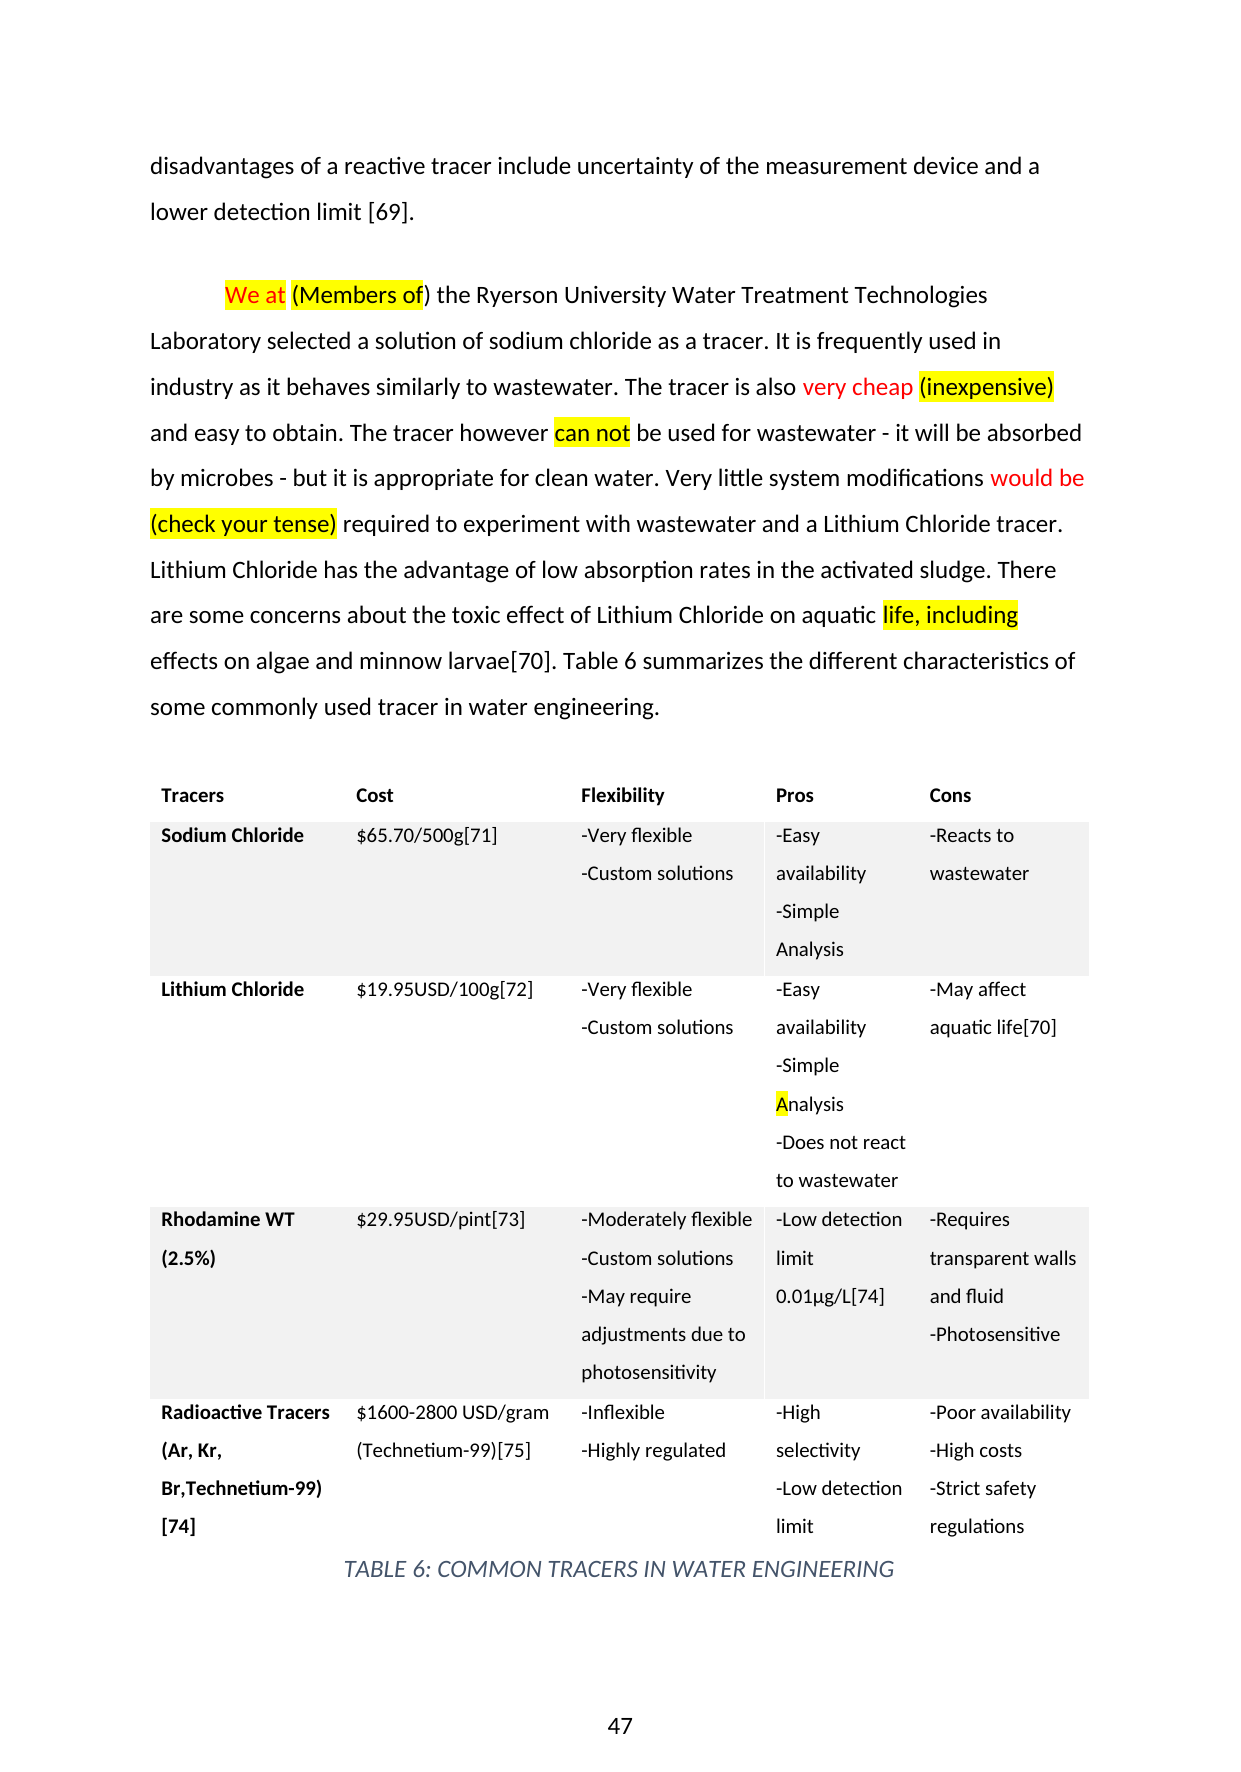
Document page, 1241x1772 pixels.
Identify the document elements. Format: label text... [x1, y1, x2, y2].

table_cell -Easy availability -Simple Analysis -Does not react to wastewater [765, 976, 918, 1207]
table_header Tracers [150, 783, 345, 822]
table_cell -May affect aquatic life[70] [918, 976, 1089, 1207]
text We at (Members of) the Ryerson University Water Treatment Technologies Laboratory selected a solution of sodium chloride as a tracer. It is frequently used in industry as it behaves similarly to wastewater. The tracer is also very cheap (inexpensive) and easy to obtain. The tracer however can not be used for wastewater - it will be absorbed by microbes - but it is appropriate for clean water. Very little system modifications would be (check your tense) required to experiment with wastewater and a Lithium Chloride tracer. Lithium Chloride has the advantage of low absorption rates in the activated sludge. There are some concerns about the toxic effect of Lithium Chloride on aquatic life, including effects on algae and minnow larvae[70]. Table 6 summarizes the different characteristics of some commonly used tracer in water engineering. [150, 279, 1090, 722]
table_cell $65.70/500g[71] [345, 822, 570, 976]
table_cell -Reacts to wastewater [918, 822, 1089, 976]
table_cell -Moderately flexible -Custom solutions -May require adjustments due to photosensitivity [570, 1207, 764, 1399]
table_cell -Easy availability -Simple Analysis [765, 822, 918, 976]
table_cell -Low detection limit 0.01μg/L[74] [765, 1207, 918, 1399]
table_cell $29.95USD/pint[73] [345, 1207, 570, 1399]
table_header Pros [765, 783, 918, 822]
table_cell Sodium Chloride [150, 822, 345, 976]
table_header Cons [918, 783, 1089, 822]
table_header Flexibility [570, 783, 764, 822]
table_cell -Very flexible -Custom solutions [570, 822, 764, 976]
table_cell $1600-2800 USD/gram (Technetium-99)[75] [345, 1399, 570, 1553]
table_cell -Poor availability -High costs -Strict safety regulations [918, 1399, 1089, 1553]
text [150, 150, 1090, 226]
table_cell -High selectivity -Low detection limit [765, 1399, 918, 1553]
table_cell -Requires transparent walls and fluid -Photosensitive [918, 1207, 1089, 1399]
table_cell -Very flexible -Custom solutions [570, 976, 764, 1207]
table_cell Rhodamine WT (2.5%) [150, 1207, 345, 1399]
table_header Cost [345, 783, 570, 822]
table_cell $19.95USD/100g[72] [345, 976, 570, 1207]
table_cell -Inflexible -Highly regulated [570, 1399, 764, 1553]
table_cell Radioactive Tracers (Ar, Kr, Br,Technetium-99)[74] [150, 1399, 345, 1553]
table_cell Lithium Chloride [150, 976, 345, 1207]
